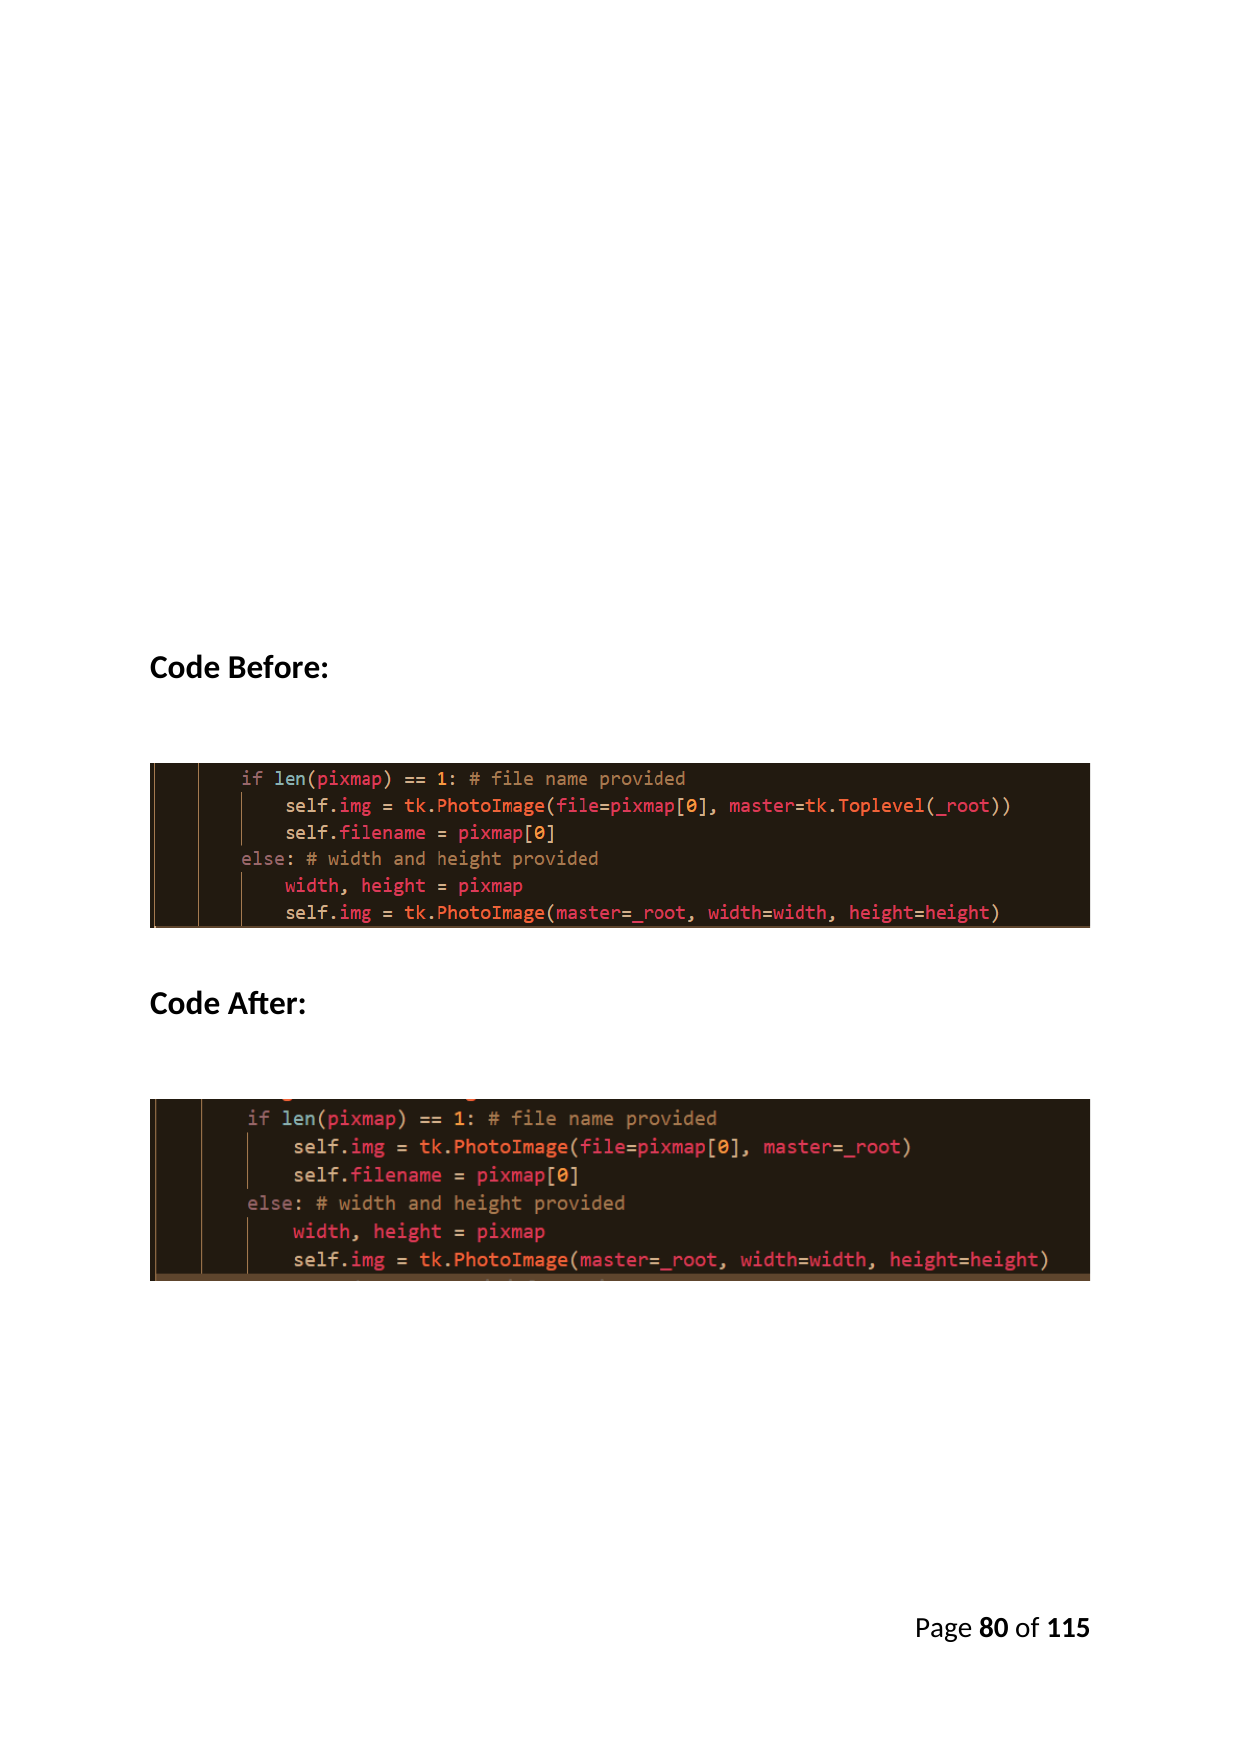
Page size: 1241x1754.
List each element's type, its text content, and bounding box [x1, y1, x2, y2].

subtitle Code Before: [150, 646, 1090, 687]
picture [150, 763, 1091, 928]
picture [150, 1099, 1091, 1281]
subtitle Code After: [150, 982, 1090, 1023]
